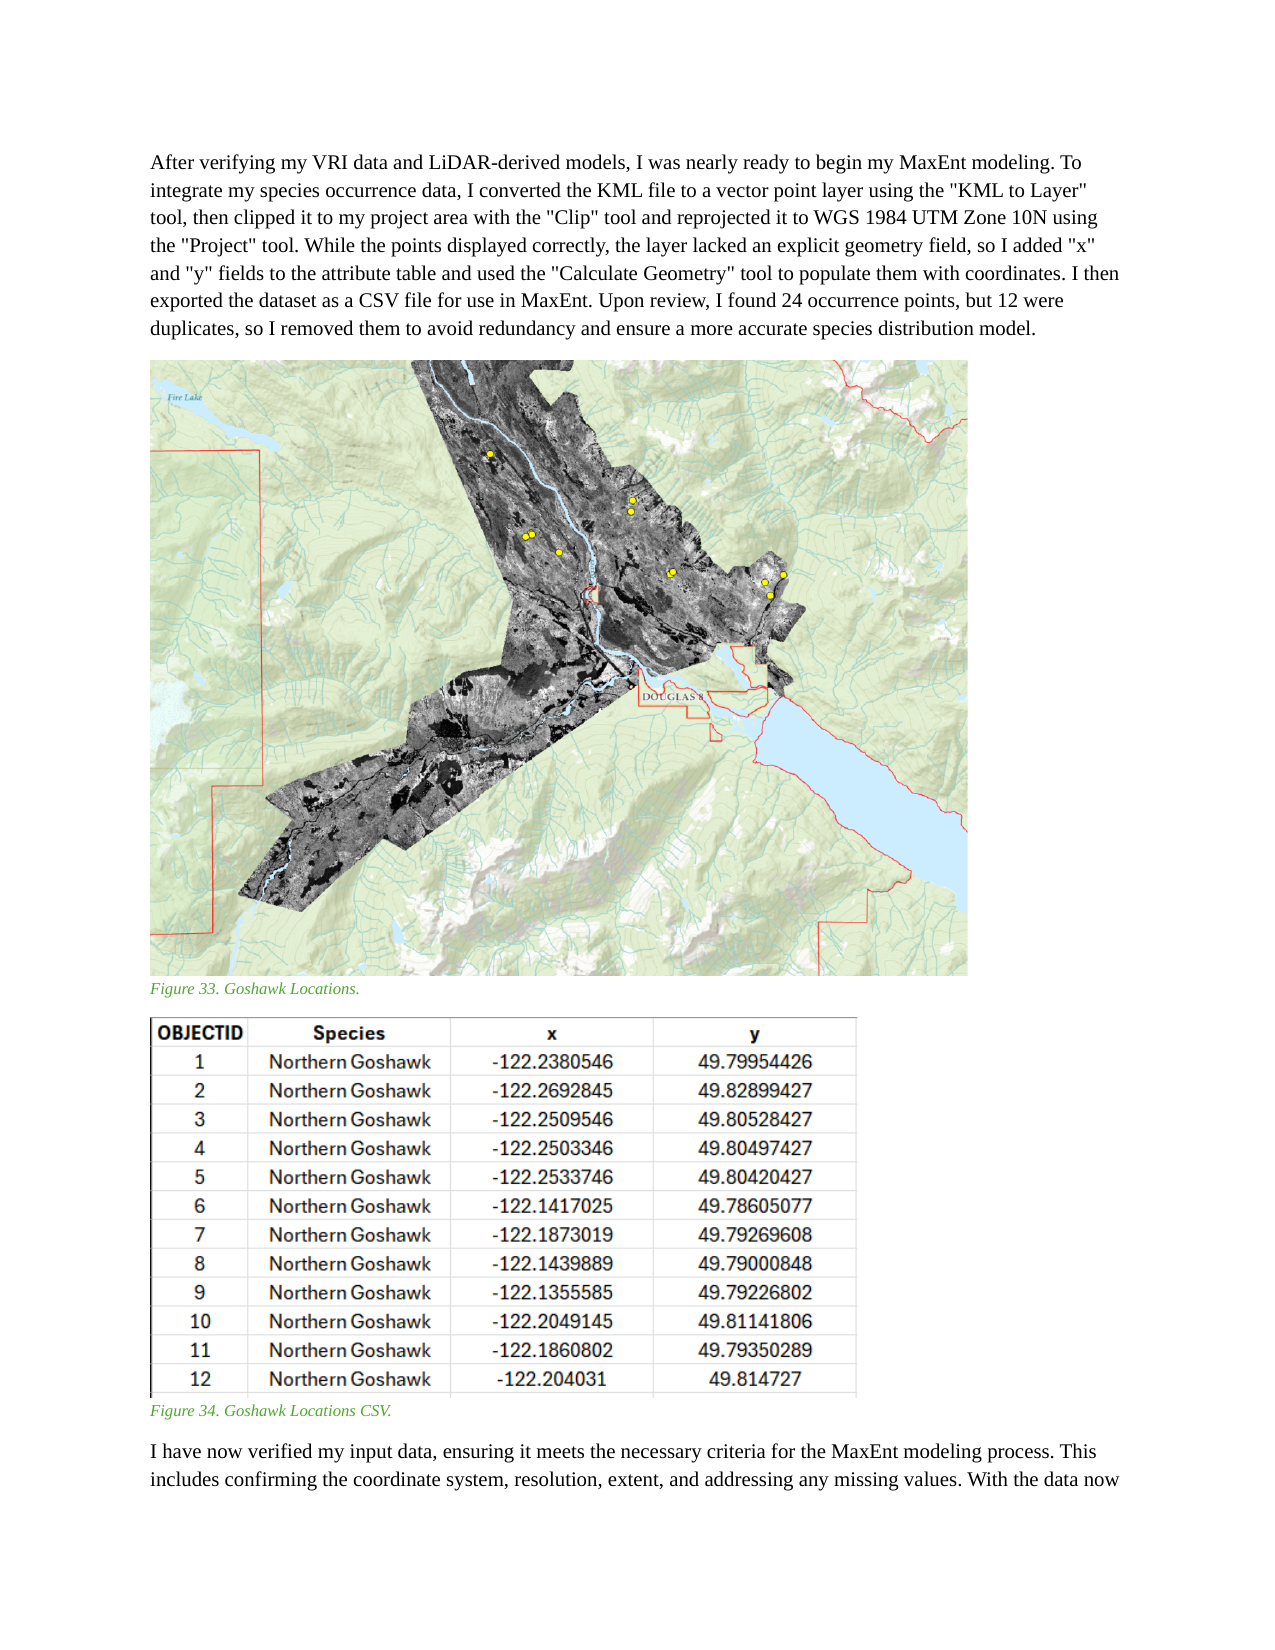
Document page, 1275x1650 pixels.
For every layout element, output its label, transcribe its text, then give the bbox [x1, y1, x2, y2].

picture [150, 1017, 858, 1398]
text After verifying my VRI data and LiDAR-derived models, I was nearly ready to begin my MaxEnt modeling. To integrate my species occurrence data, I converted the KML file to a vector point layer using the "KML to Layer" tool, then clipped it to my project area with the "Clip" tool and reprojected it to WGS 1984 UTM Zone 10N using the "Project" tool. While the points displayed correctly, the layer lacked an explicit geometry field, so I added "x" and "y" fields to the attribute table and used the "Calculate Geometry" tool to populate them with coordinates. I then exported the dataset as a CSV file for use in MaxEnt. Upon review, I found 24 occurrence points, but 12 were duplicates, so I removed them to avoid redundancy and ensure a more accurate species distribution model. [150, 150, 1125, 340]
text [150, 1439, 1125, 1491]
picture [150, 360, 968, 976]
